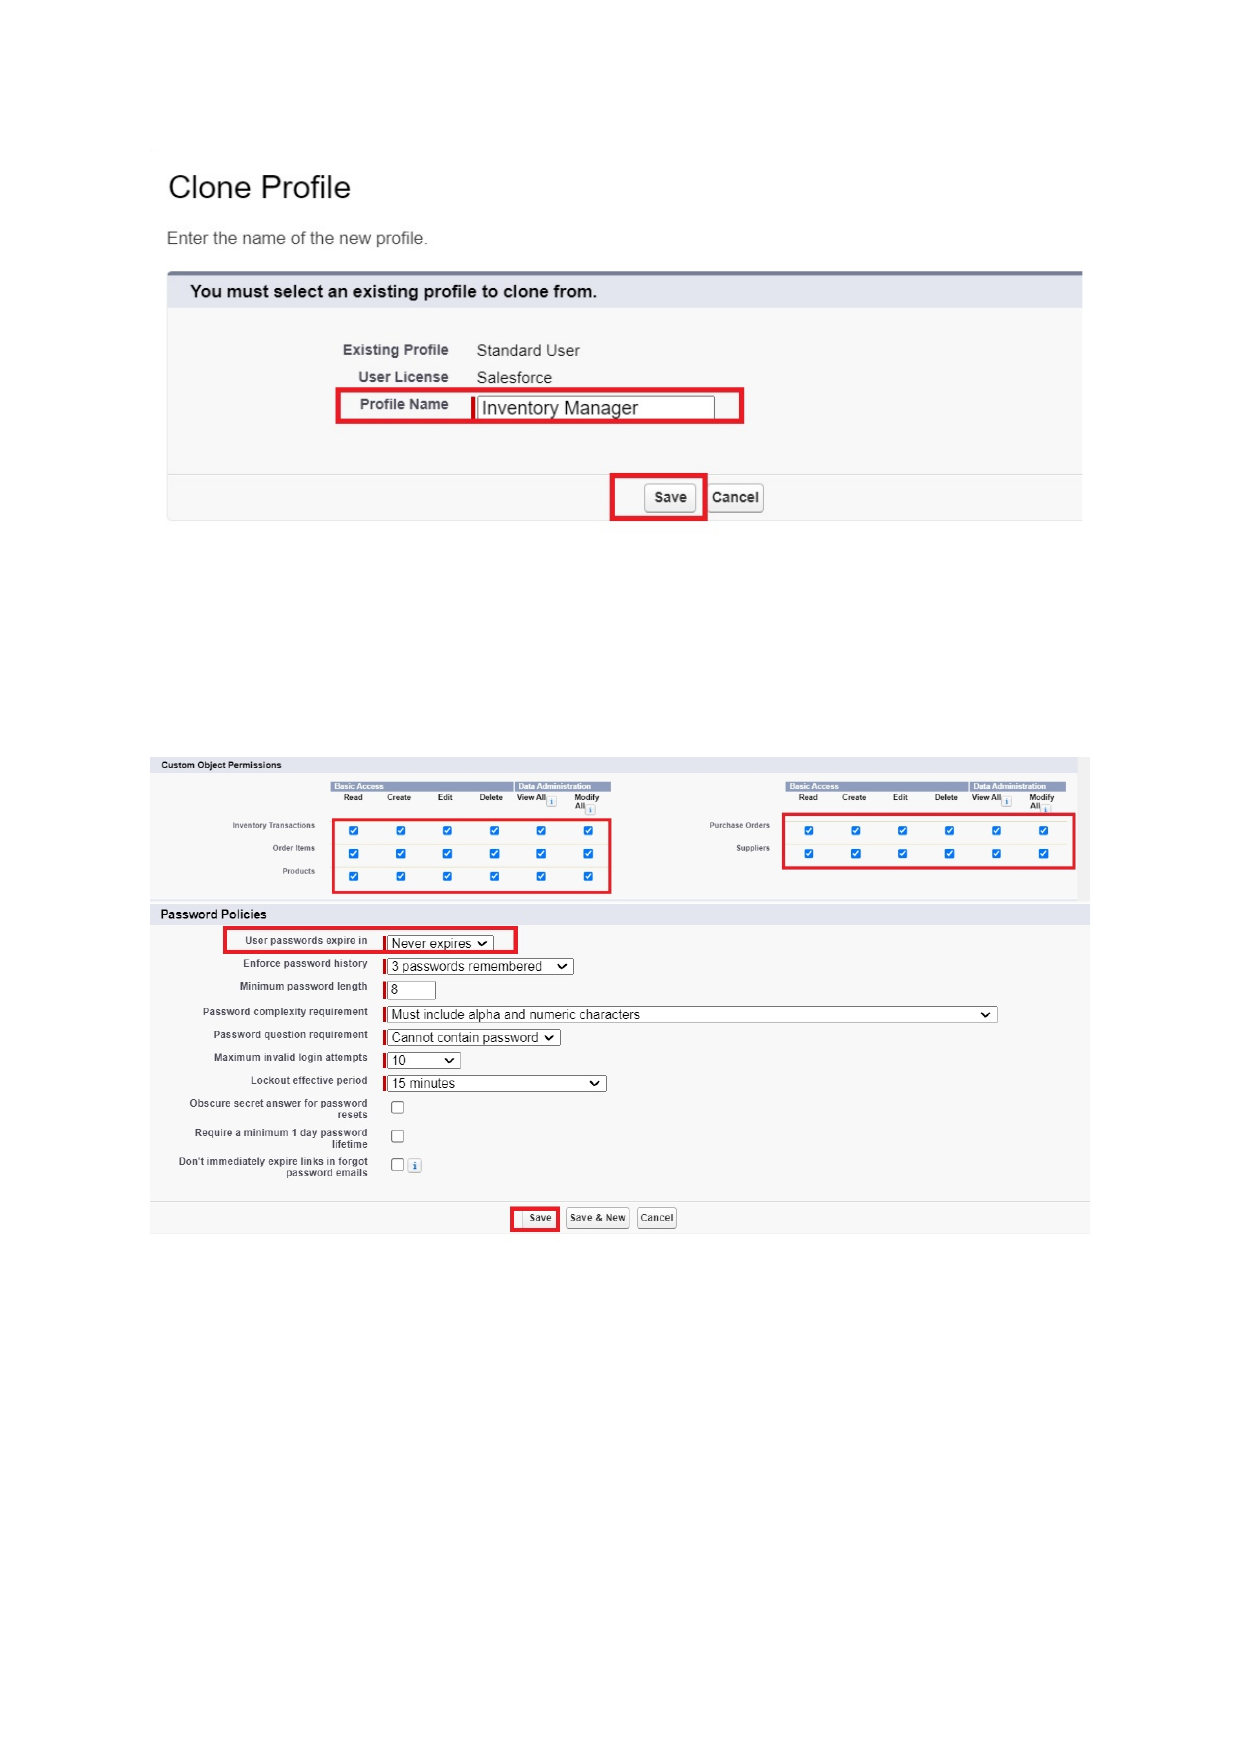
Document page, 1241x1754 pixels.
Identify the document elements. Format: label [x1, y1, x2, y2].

picture [150, 757, 1091, 1243]
picture [150, 150, 1083, 589]
